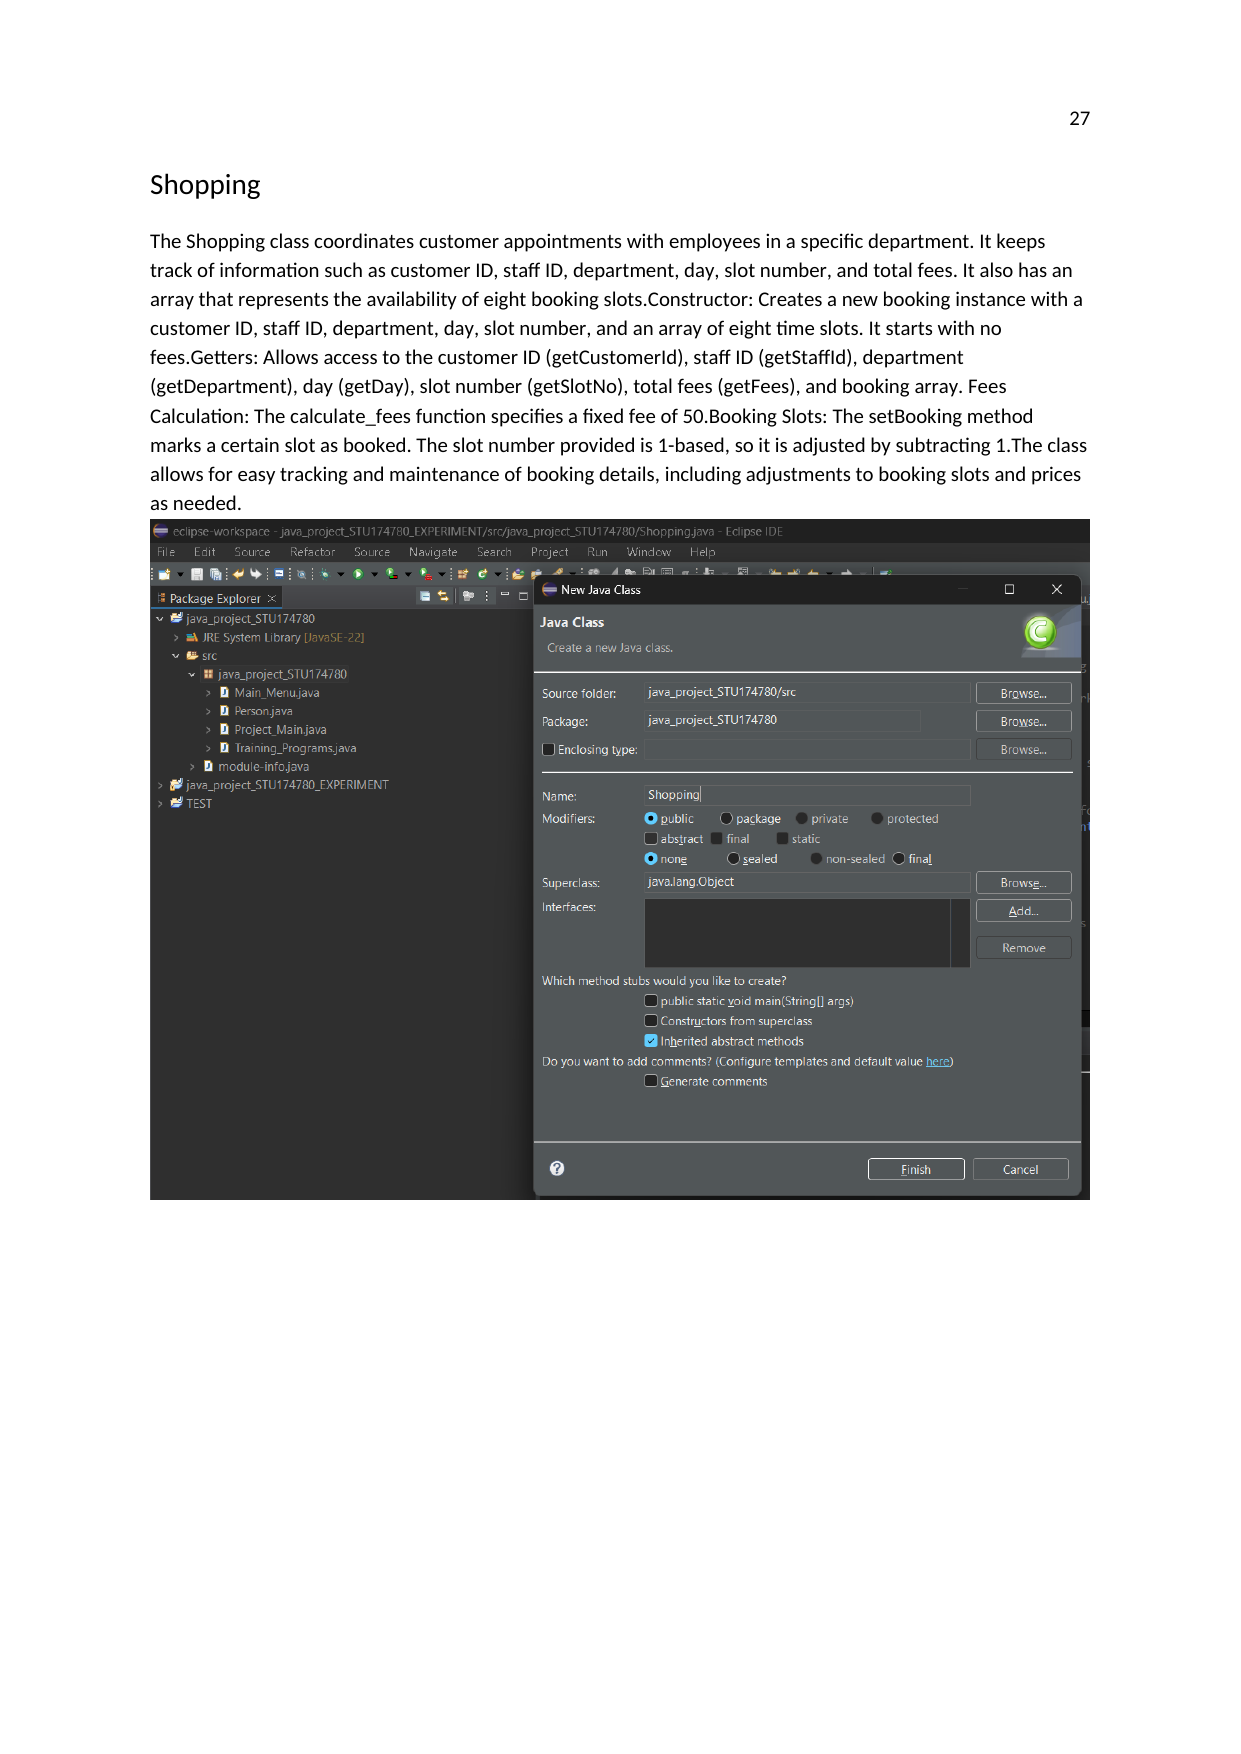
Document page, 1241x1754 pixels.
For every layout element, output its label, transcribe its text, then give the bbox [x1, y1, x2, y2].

text The Shopping class coordinates customer appointments with employees in a specific department. It keeps track of information such as customer ID, staff ID, department, day, slot number, and total fees. It also has an array that represents the availability of eight booking slots.Constructor: Creates a new booking instance with a customer ID, staff ID, department, day, slot number, and an array of eight time slots. It starts with no fees.Getters: Allows access to the customer ID (getCustomerId), staff ID (getStaffId), department (getDepartment), day (getDay), slot number (getSlotNo), total fees (getFees), and booking array. Fees Calculation: The calculate_fees function specifies a fixed fee of 50.Booking Slots: The setBooking method marks a certain slot as booked. The slot number provided is 1-based, so it is adjusted by subtracting 1.The class allows for easy tracking and maintenance of booking details, including adjustments to booking slots and prices as needed. [150, 228, 1090, 519]
text Shopping [150, 166, 1090, 202]
picture [150, 519, 1090, 1200]
